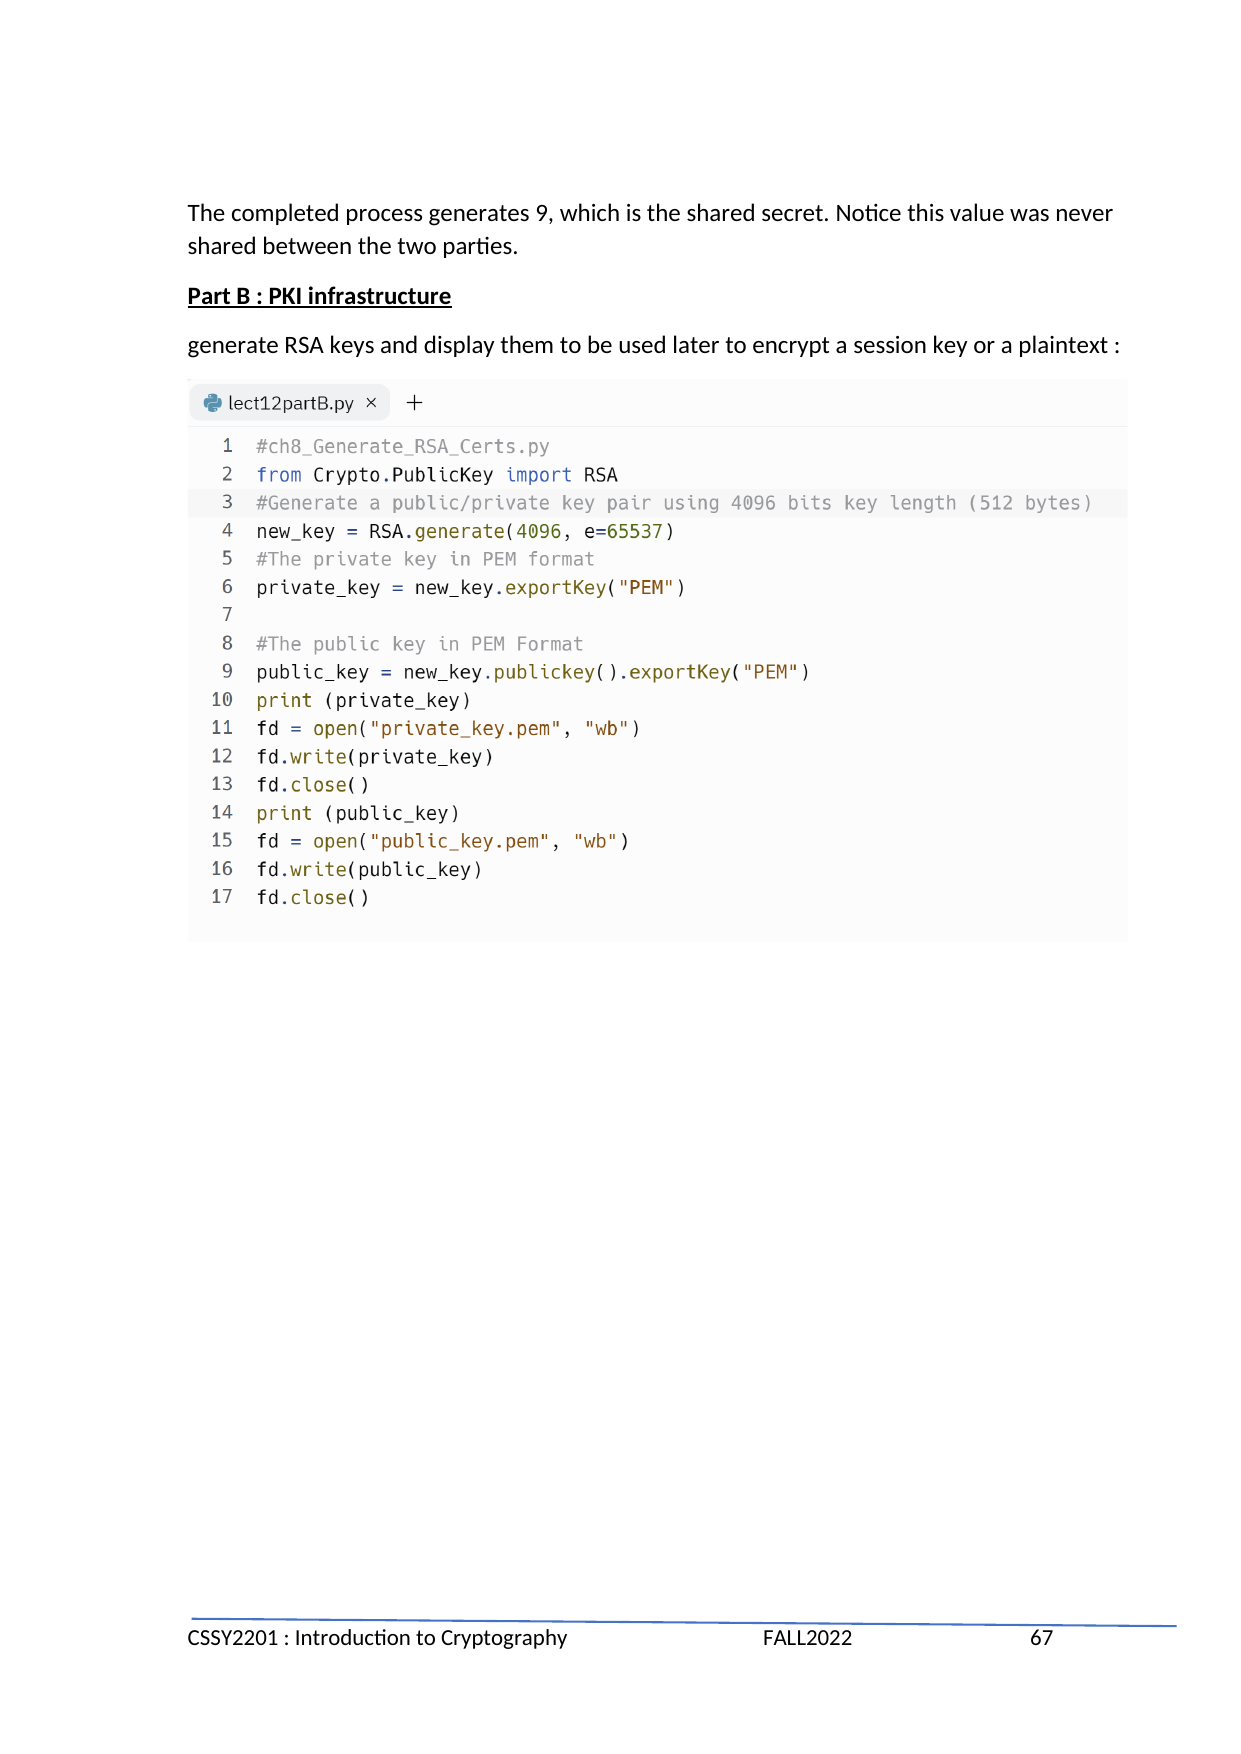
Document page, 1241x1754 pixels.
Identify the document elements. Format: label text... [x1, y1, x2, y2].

text Part B : PKI infrastructure [187, 280, 1132, 310]
text The completed process generates 9, which is the shared secret. Notice this value was never shared between the two parties. [187, 197, 1132, 261]
text generate RSA keys and display them to be used later to encrypt a session key or a plaintext : [187, 329, 1132, 360]
picture [187, 379, 1128, 942]
